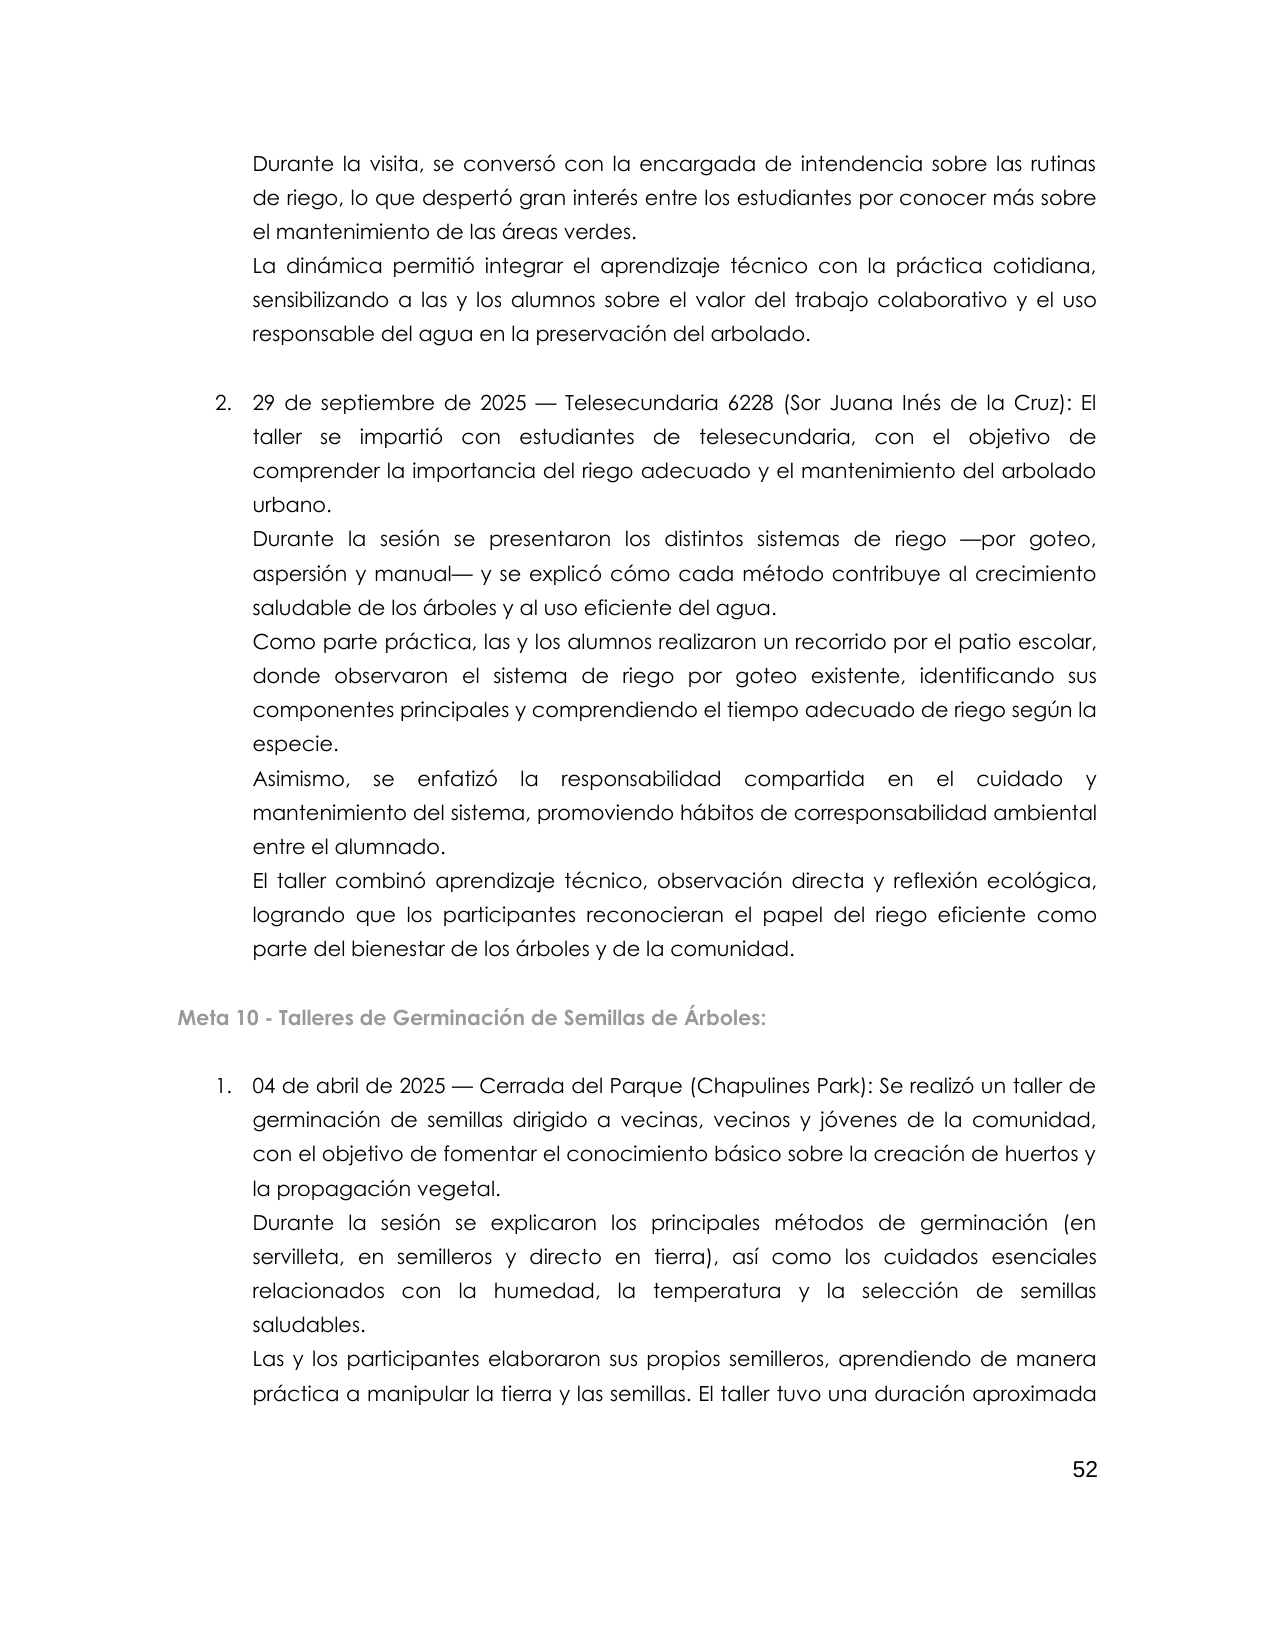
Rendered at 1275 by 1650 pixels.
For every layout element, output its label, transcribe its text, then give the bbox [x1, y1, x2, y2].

text Durante la sesión se presentaron los distintos sistemas de riego —por goteo, aspersión y manual— y se explicó cómo cada método contribuye al crecimiento saludable de los árboles y al uso eficiente del agua. [252, 523, 1098, 622]
text Meta 10 - Talleres de Germinación de Semillas de Árboles: [177, 1002, 1098, 1032]
list 29 de septiembre de 2025 — Telesecundaria 6228 (Sor Juana Inés de la Cruz): El taller se impartió con estudiantes de telesecundaria, con el objetivo de comprender la importancia del riego adecuado y el mantenimiento del arbolado urbano. [215, 387, 1098, 519]
text La dinámica permitió integrar el aprendizaje técnico con la práctica cotidiana, sensibilizando a las y los alumnos sobre el valor del trabajo colaborativo y el uso responsable del agua en la preservación del arbolado. [252, 250, 1098, 348]
text El taller combinó aprendizaje técnico, observación directa y reflexión ecológica, logrando que los participantes reconocieran el papel del riego eficiente como parte del bienestar de los árboles y de la comunidad. [252, 865, 1098, 963]
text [252, 1343, 1098, 1407]
text Durante la visita, se conversó con la encargada de intendencia sobre las rutinas de riego, lo que despertó gran interés entre los estudiantes por conocer más sobre el mantenimiento de las áreas verdes. [252, 148, 1098, 246]
list 04 de abril de 2025 — Cerrada del Parque (Chapulines Park): Se realizó un taller de germinación de semillas dirigido a vecinas, vecinos y jóvenes de la comunidad, con el objetivo de fomentar el conocimiento básico sobre la creación de huertos y la propagación vegetal. [215, 1070, 1098, 1202]
text Durante la sesión se explicaron los principales métodos de germinación (en servilleta, en semilleros y directo en tierra), así como los cuidados esenciales relacionados con la humedad, la temperatura y la selección de semillas saludables. [252, 1207, 1098, 1339]
text Asimismo, se enfatizó la responsabilidad compartida en el cuidado y mantenimiento del sistema, promoviendo hábitos de corresponsabilidad ambiental entre el alumnado. [252, 763, 1098, 861]
text Como parte práctica, las y los alumnos realizaron un recorrido por el patio escolar, donde observaron el sistema de riego por goteo existente, identificando sus componentes principales y comprendiendo el tiempo adecuado de riego según la especie. [252, 626, 1098, 758]
